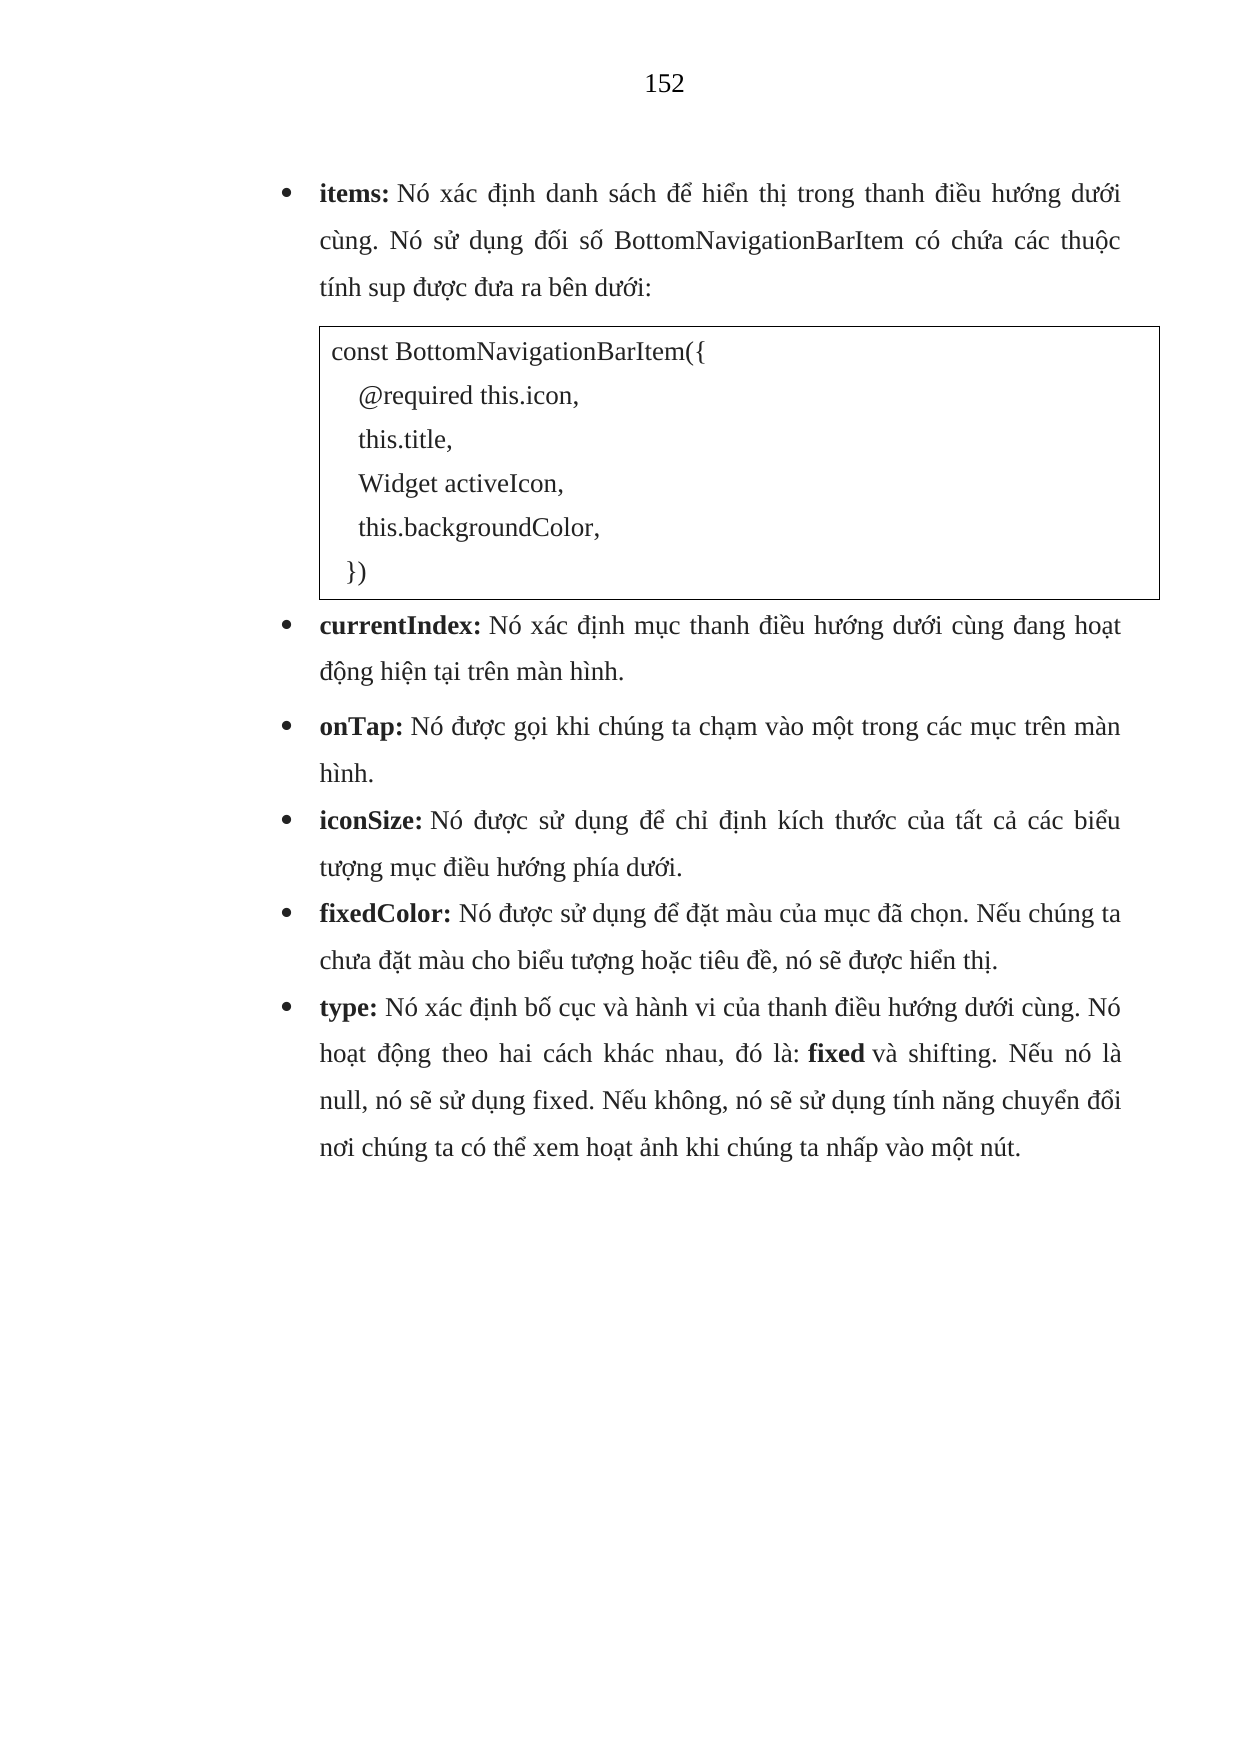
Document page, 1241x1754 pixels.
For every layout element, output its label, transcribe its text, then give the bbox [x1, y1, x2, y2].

list items: Nó xác định danh sách để hiển thị trong thanh điều hướng dưới cùng. Nó sử dụng đối số BottomNavigationBarItem có chứa các thuộc tính sup được đưa ra bên dưới: [282, 177, 1122, 302]
list currentIndex: Nó xác định mục thanh điều hướng dưới cùng đang hoạt động hiện tại trên màn hình. [282, 609, 1122, 687]
list iconSize: Nó được sử dụng để chỉ định kích thước của tất cả các biểu tượng mục điều hướng phía dưới. [282, 804, 1122, 882]
list type: Nó xác định bố cục và hành vi của thanh điều hướng dưới cùng. Nó hoạt động theo hai cách khác nhau, đó là: fixed và shifting. Nếu nó là null, nó sẽ sử dụng fixed. Nếu không, nó sẽ sử dụng tính năng chuyển đổi nơi chúng ta có thể xem hoạt ảnh khi chúng ta nhấp vào một nút. [282, 991, 1122, 1162]
list onTap: Nó được gọi khi chúng ta chạm vào một trong các mục trên màn hình. [282, 711, 1122, 788]
table_header const BottomNavigationBarItem({ @required this.icon, this.title, Widget activeIcon, this.backgroundColor, }) [320, 327, 1159, 599]
list fixedColor: Nó được sử dụng để đặt màu của mục đã chọn. Nếu chúng ta chưa đặt màu cho biểu tượng hoặc tiêu đề, nó sẽ được hiển thị. [282, 897, 1122, 975]
